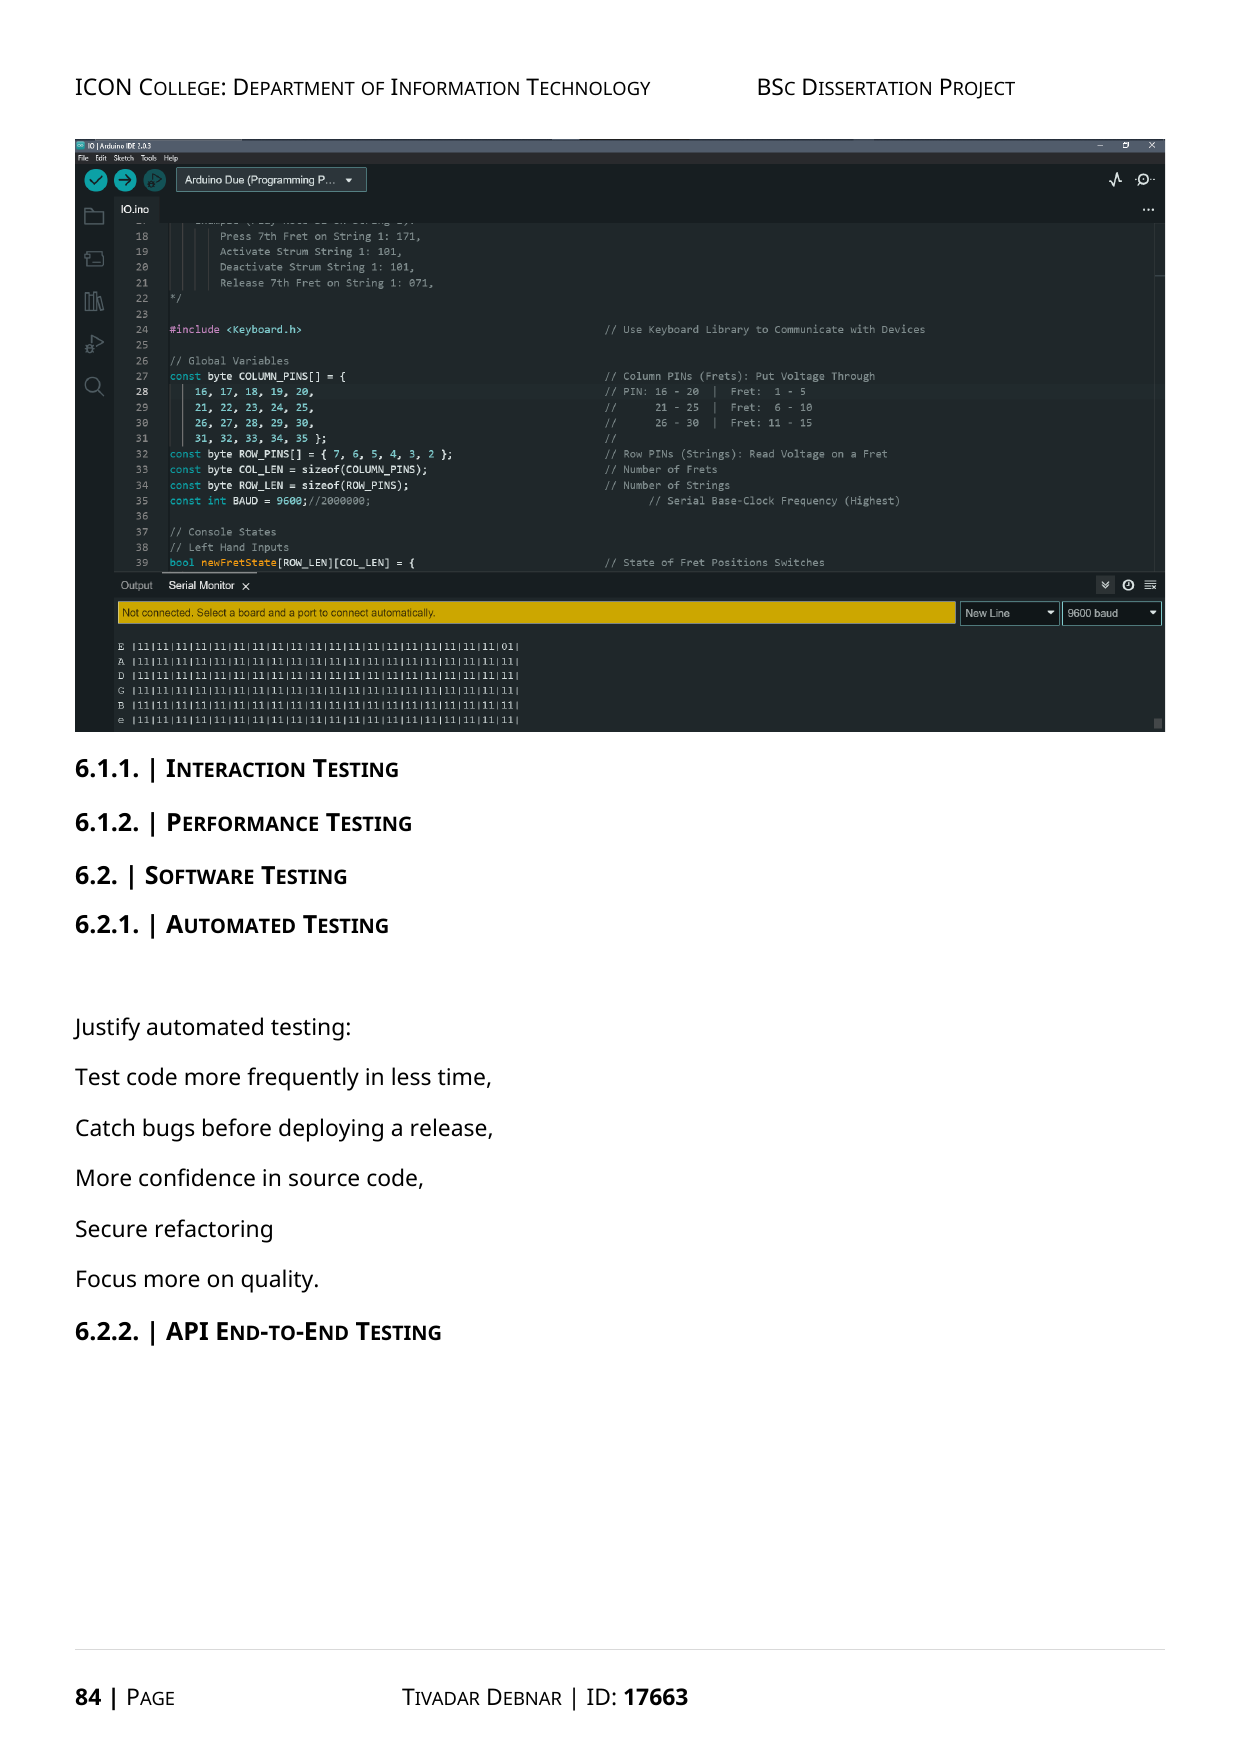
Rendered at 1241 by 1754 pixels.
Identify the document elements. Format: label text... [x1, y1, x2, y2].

text Test code more frequently in less time, [75, 1061, 1165, 1093]
text More confidence in source code, [75, 1162, 1165, 1193]
text Secure refactoring [75, 1213, 1165, 1244]
text Focus more on quality. [75, 1263, 1165, 1294]
subtitle 6.2.2. | API End-to-End Testing [75, 1313, 1165, 1347]
text Catch bugs before deploying a release, [75, 1112, 1165, 1143]
subtitle 6.1.1. | Interaction Testing [75, 751, 1165, 785]
subtitle 6.2.1. | Automated Testing [75, 907, 1165, 941]
text Justify automated testing: [75, 1011, 1165, 1042]
subtitle 6.1.2. | Performance Testing [75, 804, 1165, 838]
subtitle 6.2. | Software Testing [75, 858, 1165, 892]
picture [75, 139, 1166, 732]
